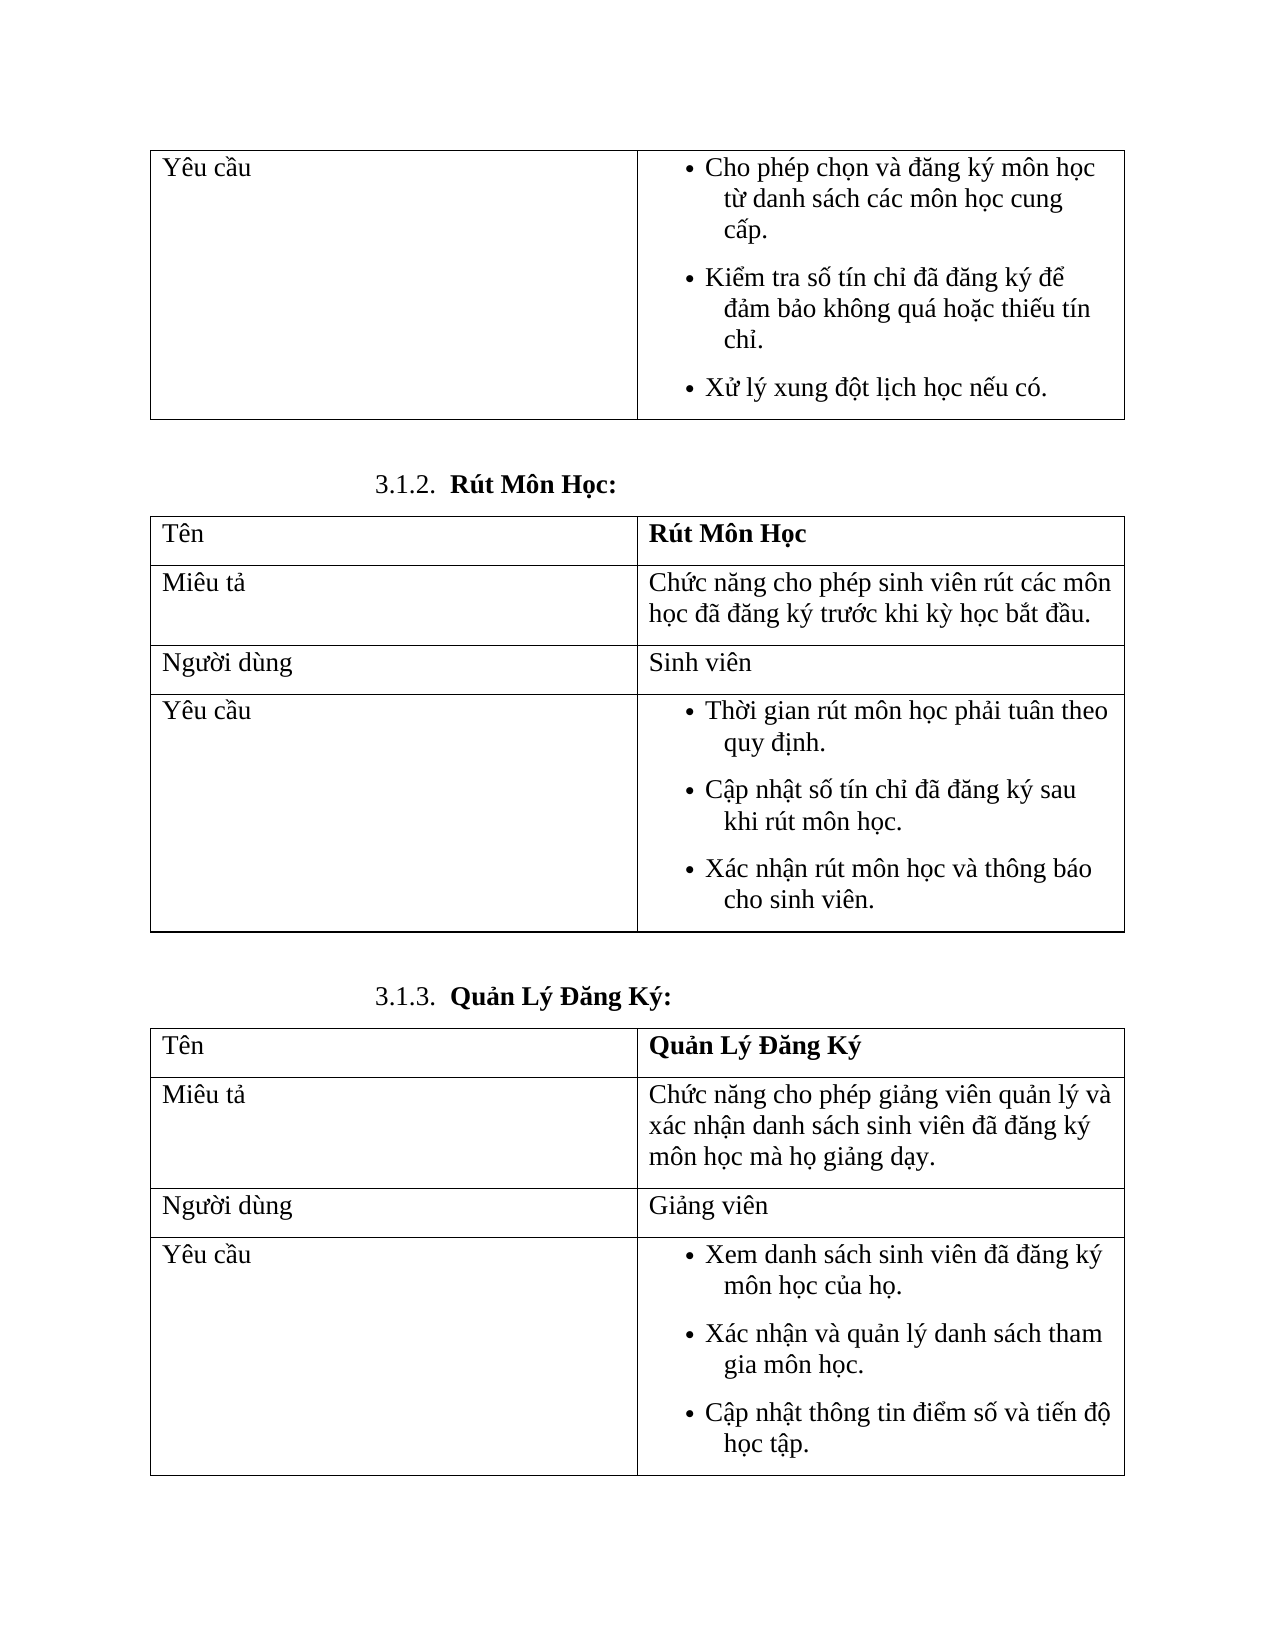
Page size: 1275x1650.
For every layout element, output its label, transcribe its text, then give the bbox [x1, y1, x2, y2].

table_cell Miêu tả [151, 1078, 637, 1188]
table_cell Người dùng [151, 1189, 637, 1237]
table_cell Yêu cầu [151, 151, 637, 419]
table_cell Cho phép chọn và đăng ký môn học từ danh sách các môn học cung cấp. Kiểm tra số tín chỉ đã đăng ký để đảm bảo không quá hoặc thiếu tín chỉ. Xử lý xung đột lịch học nếu có. [638, 151, 1124, 419]
list Quản Lý Đăng Ký: [375, 980, 1125, 1011]
table_cell Người dùng [151, 646, 637, 693]
table_cell Yêu cầu [151, 695, 637, 931]
table_cell Chức năng cho phép sinh viên rút các môn học đã đăng ký trước khi kỳ học bắt đầu. [638, 566, 1124, 644]
list Rút Môn Học: [375, 468, 1125, 499]
table_cell Xem danh sách sinh viên đã đăng ký môn học của họ. Xác nhận và quản lý danh sách tham gia môn học. Cập nhật thông tin điểm số và tiến độ học tập. [638, 1238, 1124, 1475]
table_cell Giảng viên [638, 1189, 1124, 1237]
table_cell Sinh viên [638, 646, 1124, 693]
table_header Tên [151, 517, 637, 564]
table_header Quản Lý Đăng Ký [638, 1029, 1124, 1077]
table_cell Miêu tả [151, 566, 637, 644]
table_header Tên [151, 1029, 637, 1077]
table_cell Thời gian rút môn học phải tuân theo quy định. Cập nhật số tín chỉ đã đăng ký sau khi rút môn học. Xác nhận rút môn học và thông báo cho sinh viên. [638, 695, 1124, 931]
table_cell Chức năng cho phép giảng viên quản lý và xác nhận danh sách sinh viên đã đăng ký môn học mà họ giảng dạy. [638, 1078, 1124, 1188]
table_header Rút Môn Học [638, 517, 1124, 564]
table_cell Yêu cầu [151, 1238, 637, 1475]
